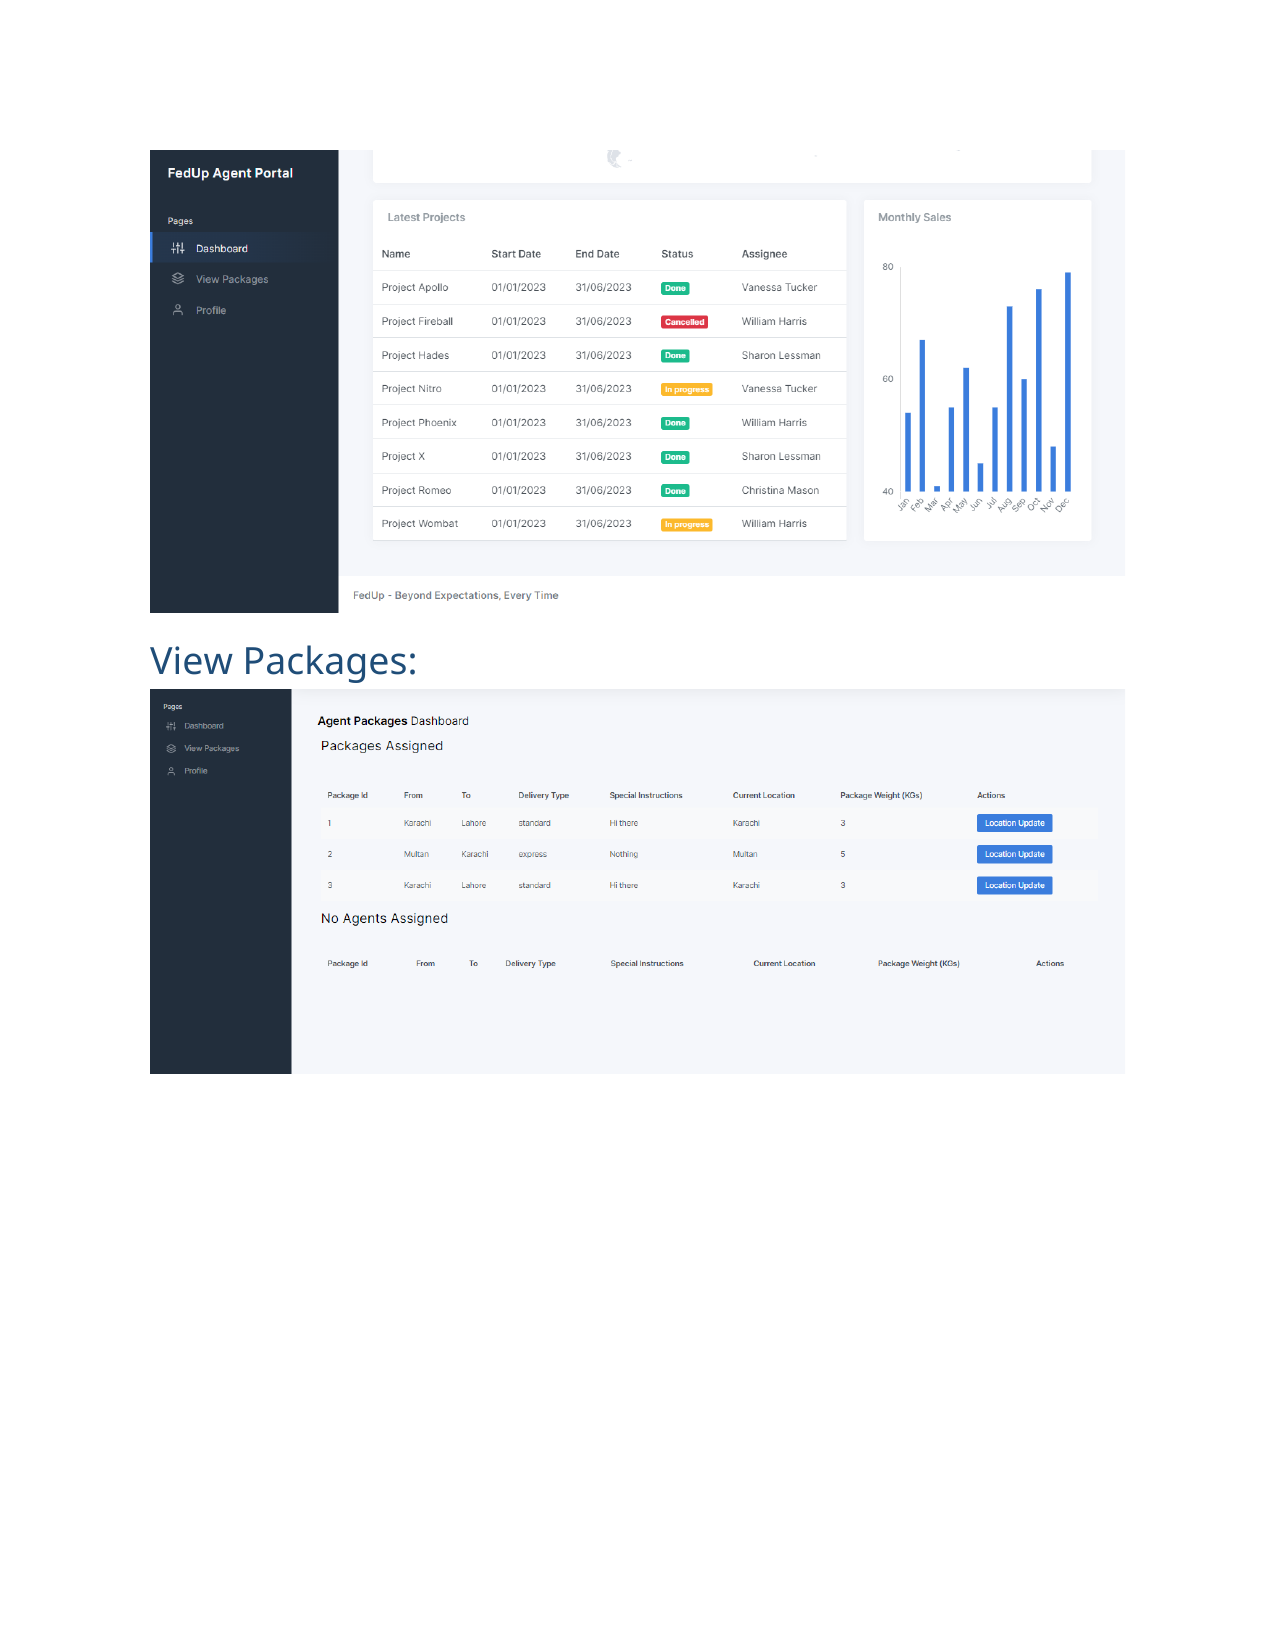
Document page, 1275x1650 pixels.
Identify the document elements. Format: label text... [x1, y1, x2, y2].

subtitle View Packages: [150, 634, 1125, 685]
picture [150, 689, 1125, 1074]
picture [150, 150, 1125, 613]
